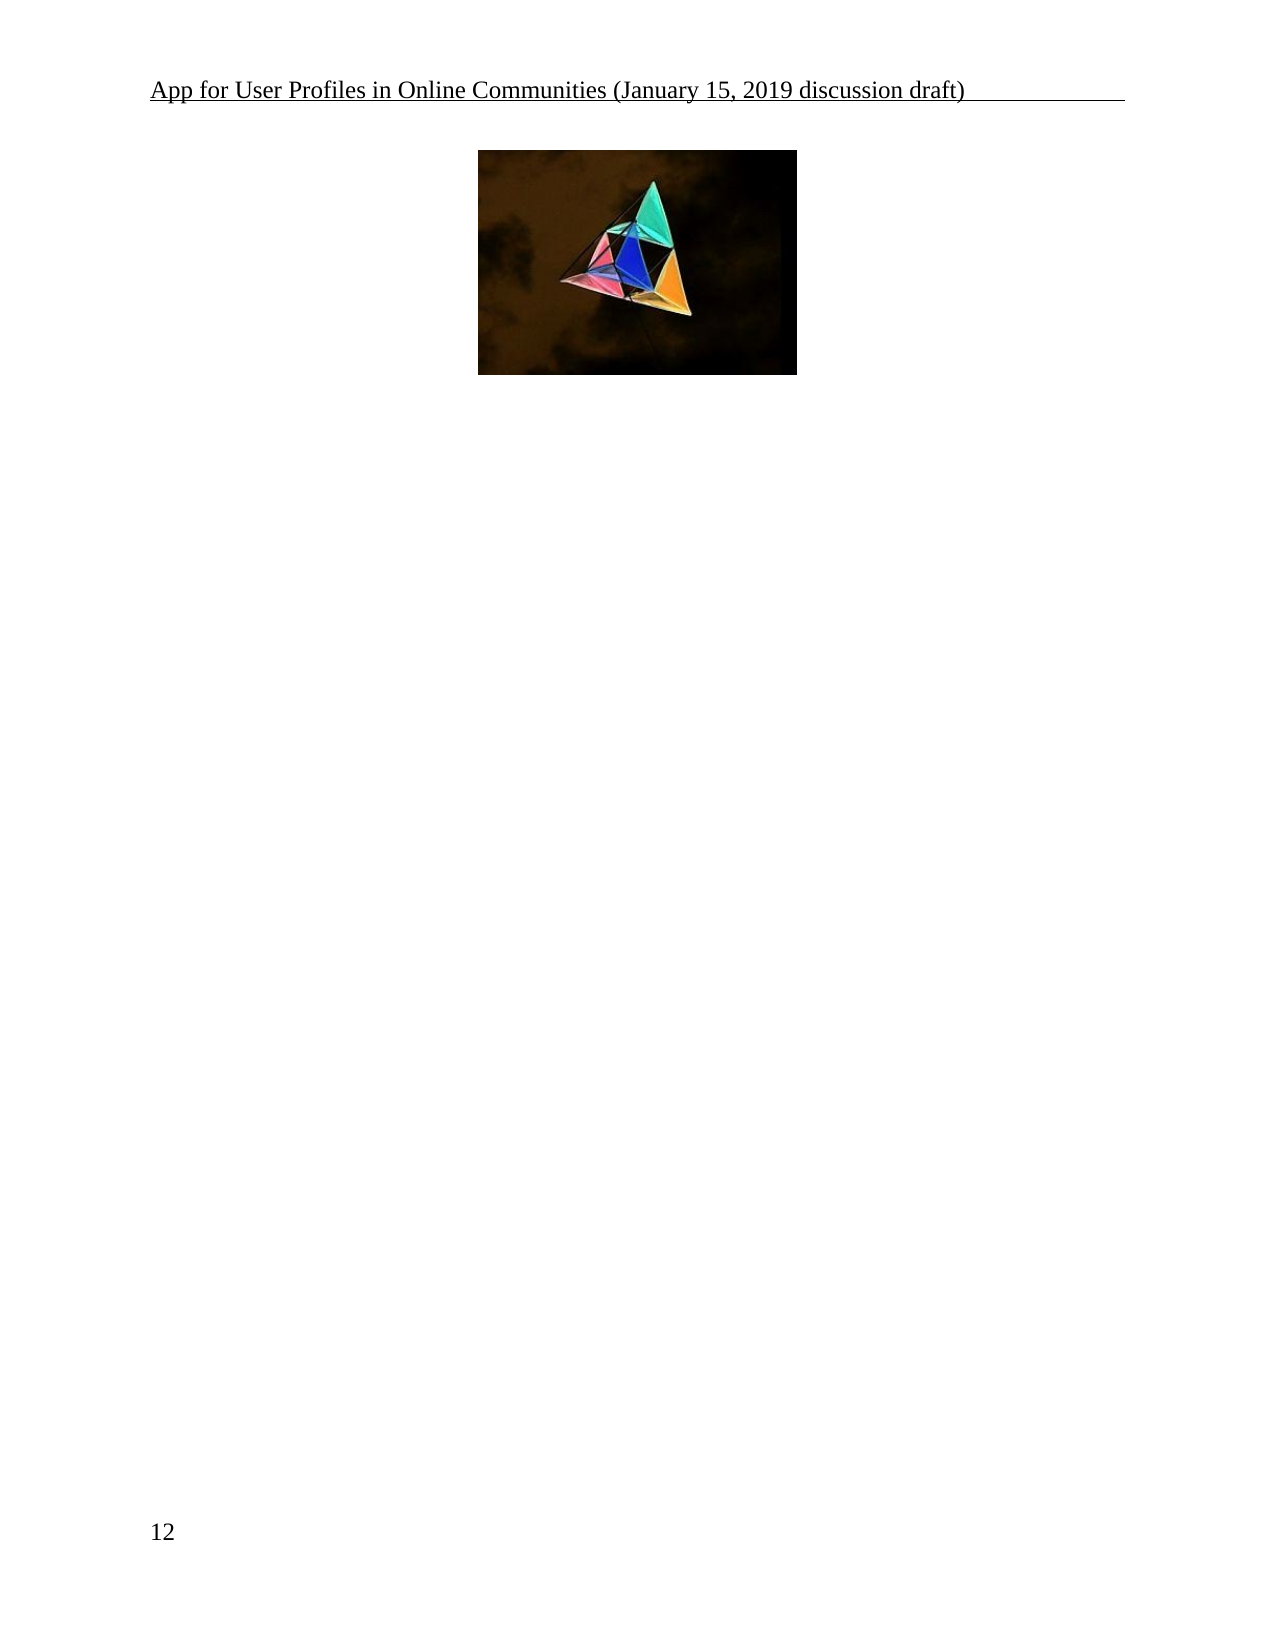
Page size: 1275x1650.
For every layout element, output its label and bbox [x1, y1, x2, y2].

picture [478, 150, 797, 375]
